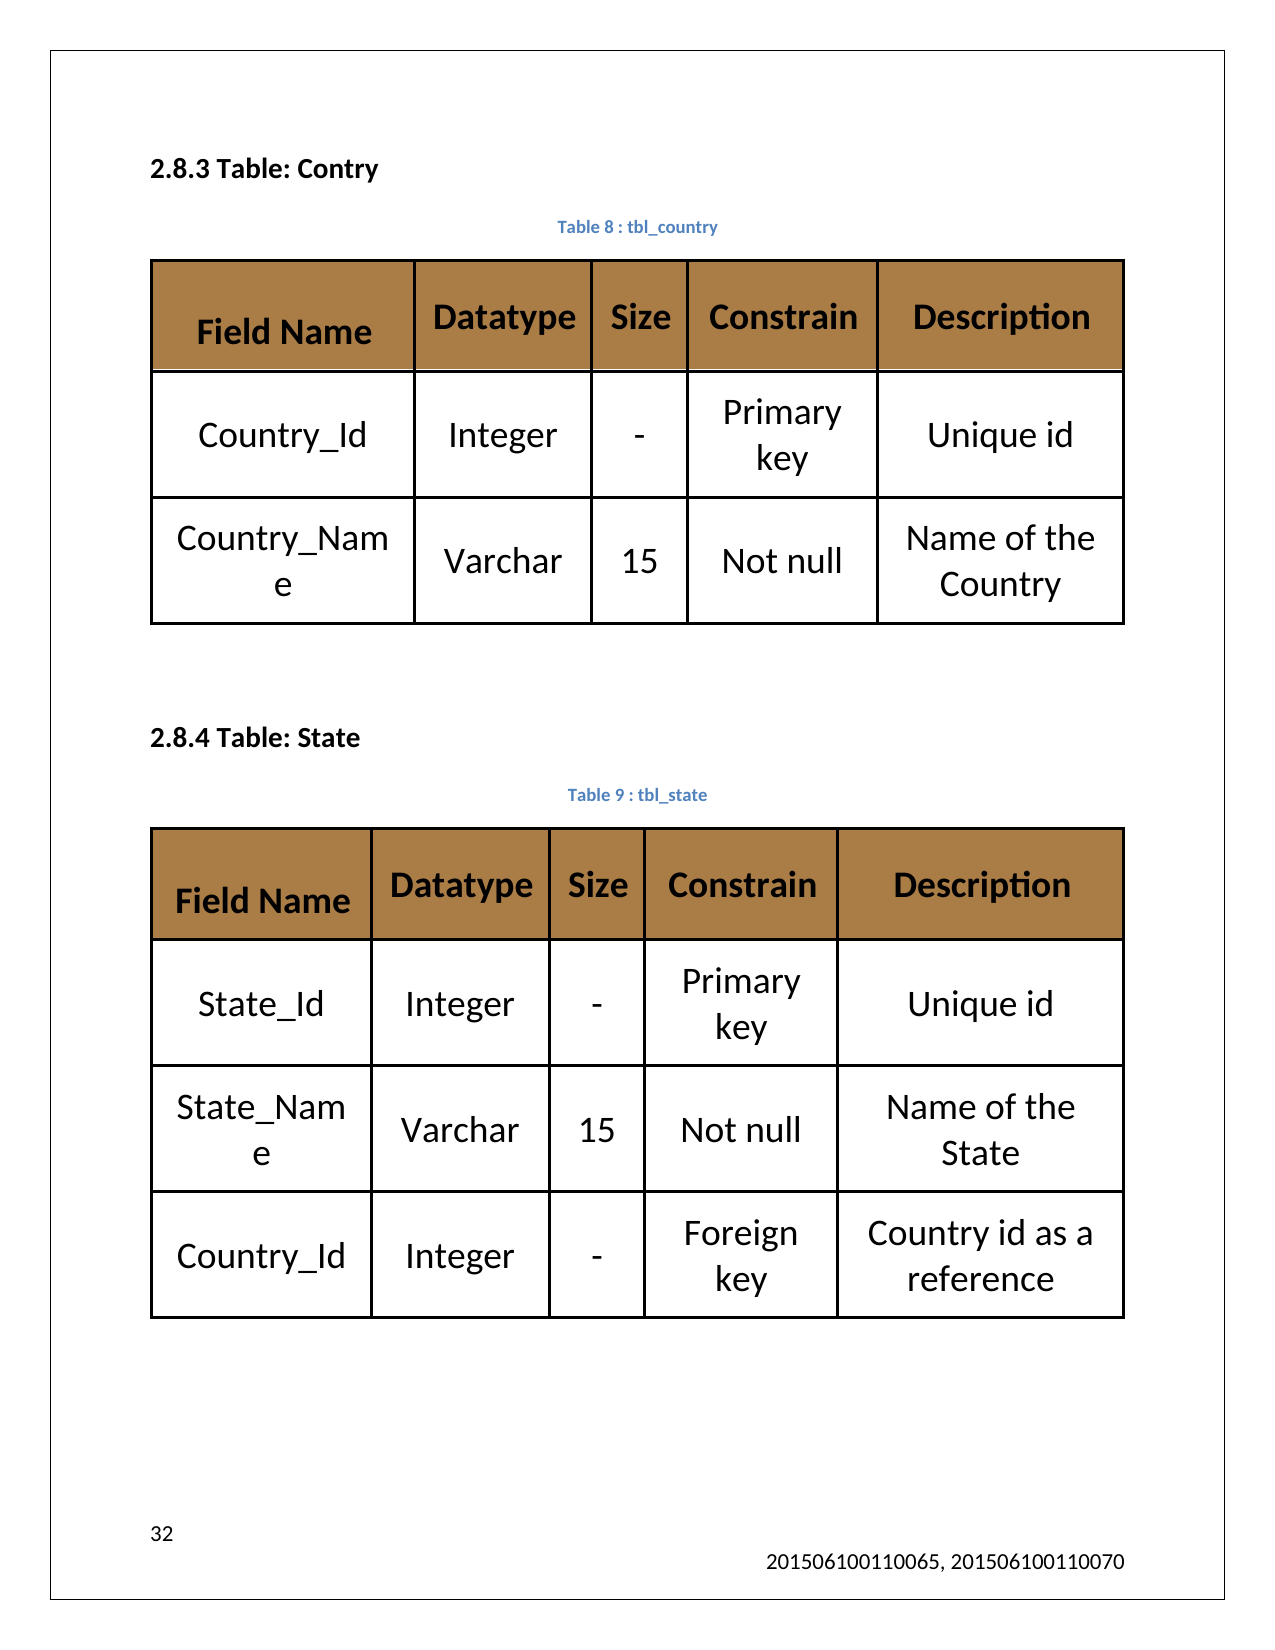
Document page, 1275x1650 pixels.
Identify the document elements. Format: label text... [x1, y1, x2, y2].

table_cell - [593, 373, 686, 496]
table_header Description [879, 262, 1122, 369]
table_header Size [593, 262, 686, 369]
table_header Datatype [373, 830, 548, 938]
table_cell Integer [373, 1193, 548, 1316]
table_cell Integer [373, 941, 548, 1064]
table_cell State_Id [153, 941, 370, 1064]
table_cell Not null [689, 499, 876, 622]
table_cell Country id as a reference [839, 1193, 1122, 1316]
table_cell Name of the State [839, 1067, 1122, 1190]
table_header Constrain [689, 262, 876, 369]
table_cell - [551, 1193, 643, 1316]
table_cell Foreign key [646, 1193, 836, 1316]
table_header Constrain [646, 830, 836, 938]
table_cell Not null [646, 1067, 836, 1190]
table_header Field Name [153, 262, 413, 369]
table_cell - [551, 941, 643, 1064]
table_cell Varchar [416, 499, 590, 622]
table_cell Integer [416, 373, 590, 496]
table_cell Unique id [879, 373, 1122, 496]
table_cell Country_Id [153, 373, 413, 496]
table_header Size [551, 830, 643, 938]
table_cell Name of the Country [879, 499, 1122, 622]
table_cell Country_Name [153, 499, 413, 622]
table_cell 15 [551, 1067, 643, 1190]
table_header Description [839, 830, 1122, 938]
subtitle 2.8.4 Table: State [150, 719, 1125, 754]
table_header Datatype [416, 262, 590, 369]
table_cell 15 [593, 499, 686, 622]
table_cell Primary key [689, 373, 876, 496]
table_cell Country_Id [153, 1193, 370, 1316]
subtitle 2.8.3 Table: Contry [150, 150, 1125, 186]
table_cell Varchar [373, 1067, 548, 1190]
table_cell Unique id [839, 941, 1122, 1064]
table_header Field Name [153, 830, 370, 938]
table_cell Primary key [646, 941, 836, 1064]
table_cell State_Name [153, 1067, 370, 1190]
